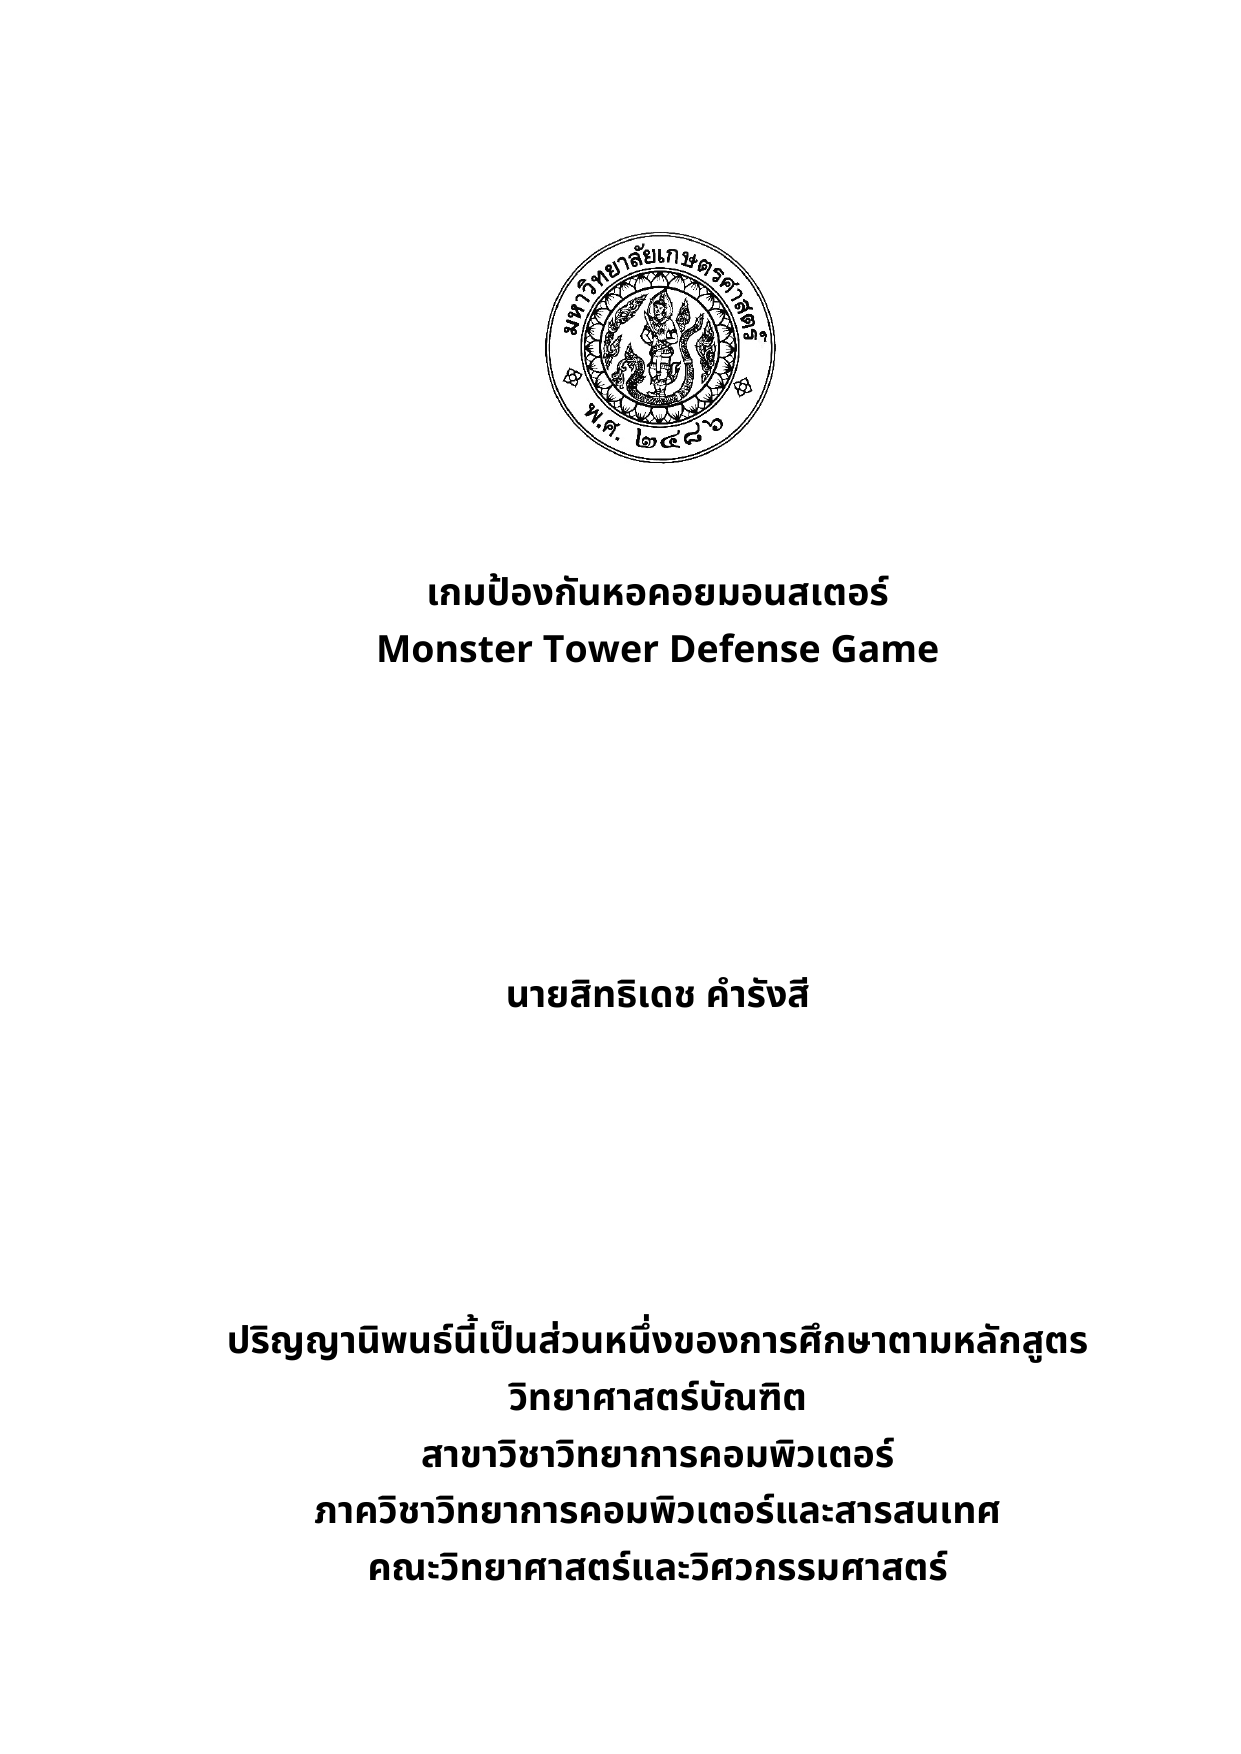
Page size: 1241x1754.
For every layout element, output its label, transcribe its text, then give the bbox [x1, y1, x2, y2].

text ภาควิชาวิทยาการคอมพิวเตอร์และสารสนเทศ [225, 1484, 1090, 1541]
picture [537, 225, 779, 469]
text คณะวิทยาศาสตร์และวิศวกรรมศาสตร์ [225, 1541, 1090, 1597]
text Monster Tower Defense Game [225, 622, 1090, 673]
text เกมป้องกันหอคอยมอนสเตอร์ [225, 565, 1090, 622]
text สาขาวิชาวิทยาการคอมพิวเตอร์ [225, 1427, 1090, 1484]
text ปริญญานิพนธ์นี้เป็นส่วนหนึ่งของการศึกษาตามหลักสูตรวิทยาศาสตร์บัณฑิต [225, 1314, 1090, 1427]
text นายสิทธิเดช คำรังสี [225, 968, 1090, 1025]
